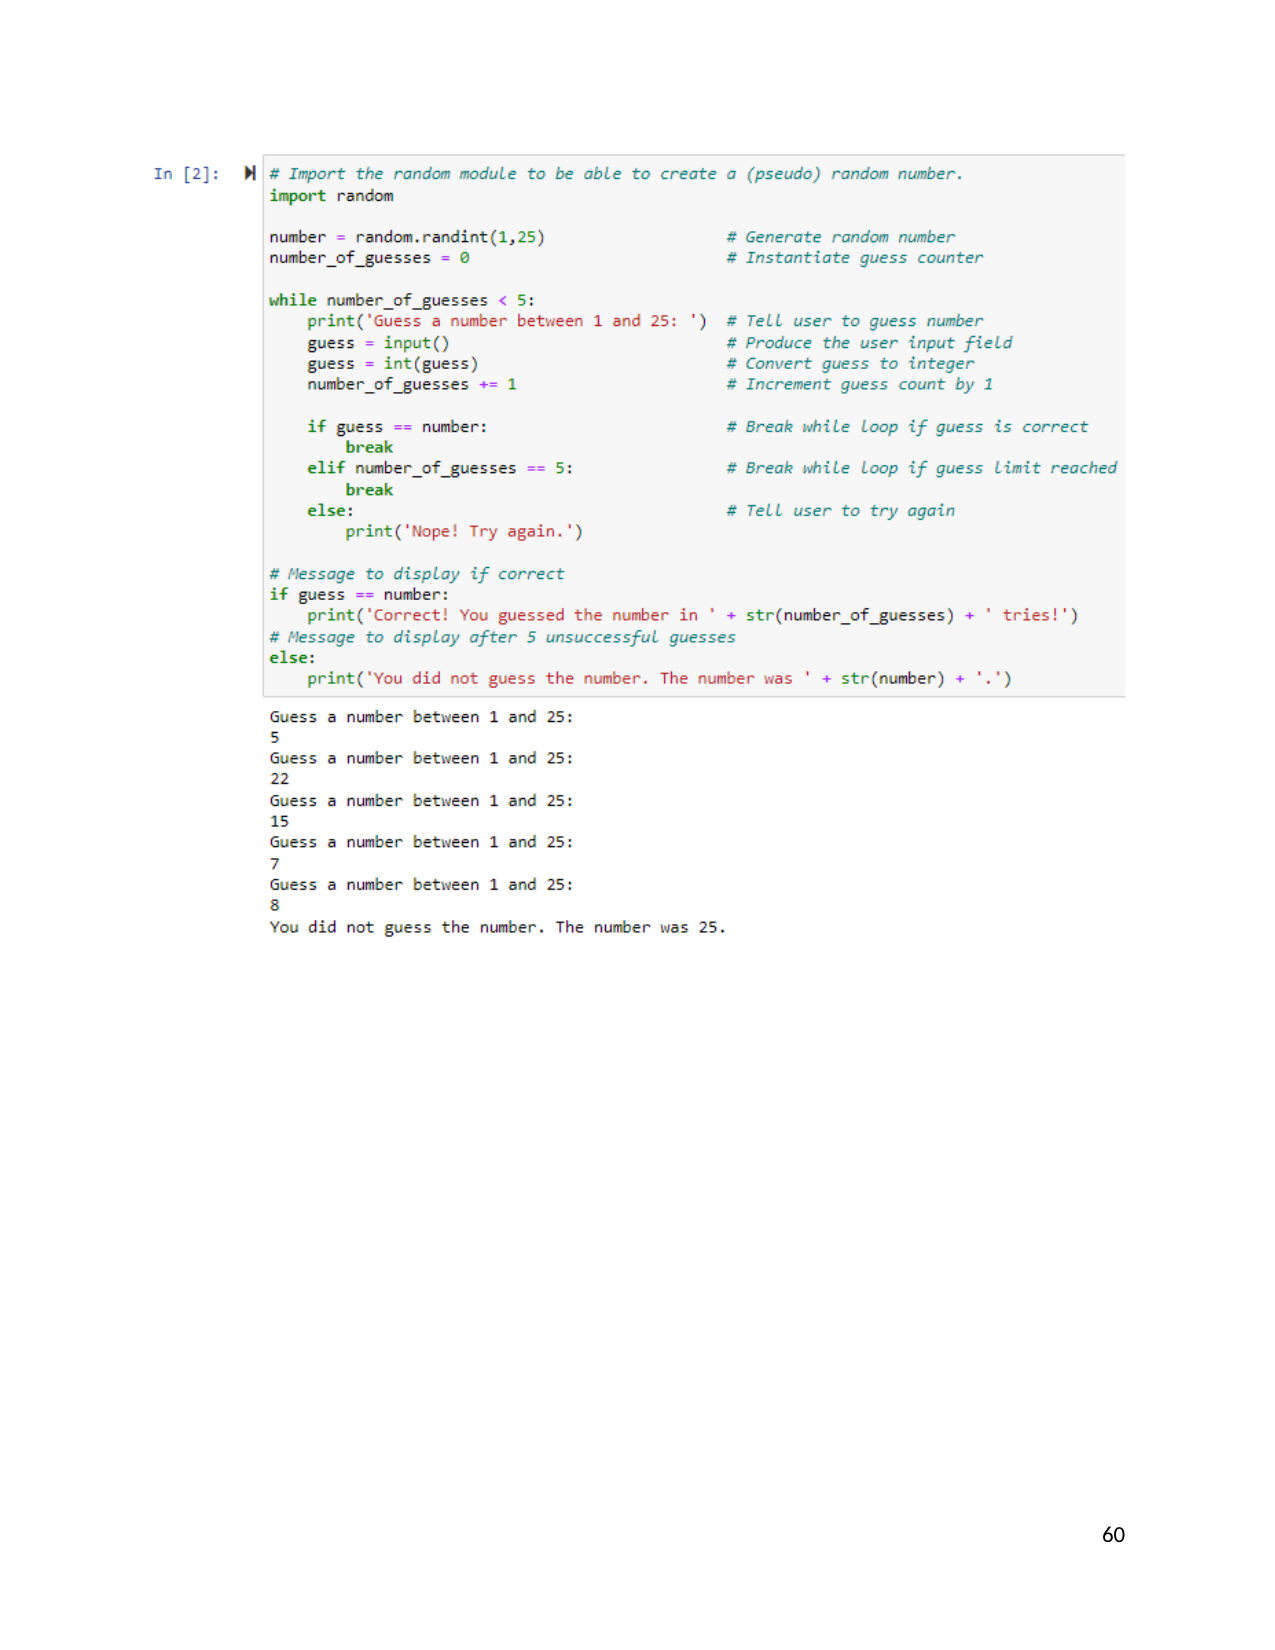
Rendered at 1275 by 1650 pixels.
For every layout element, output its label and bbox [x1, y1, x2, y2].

picture [150, 150, 1125, 941]
